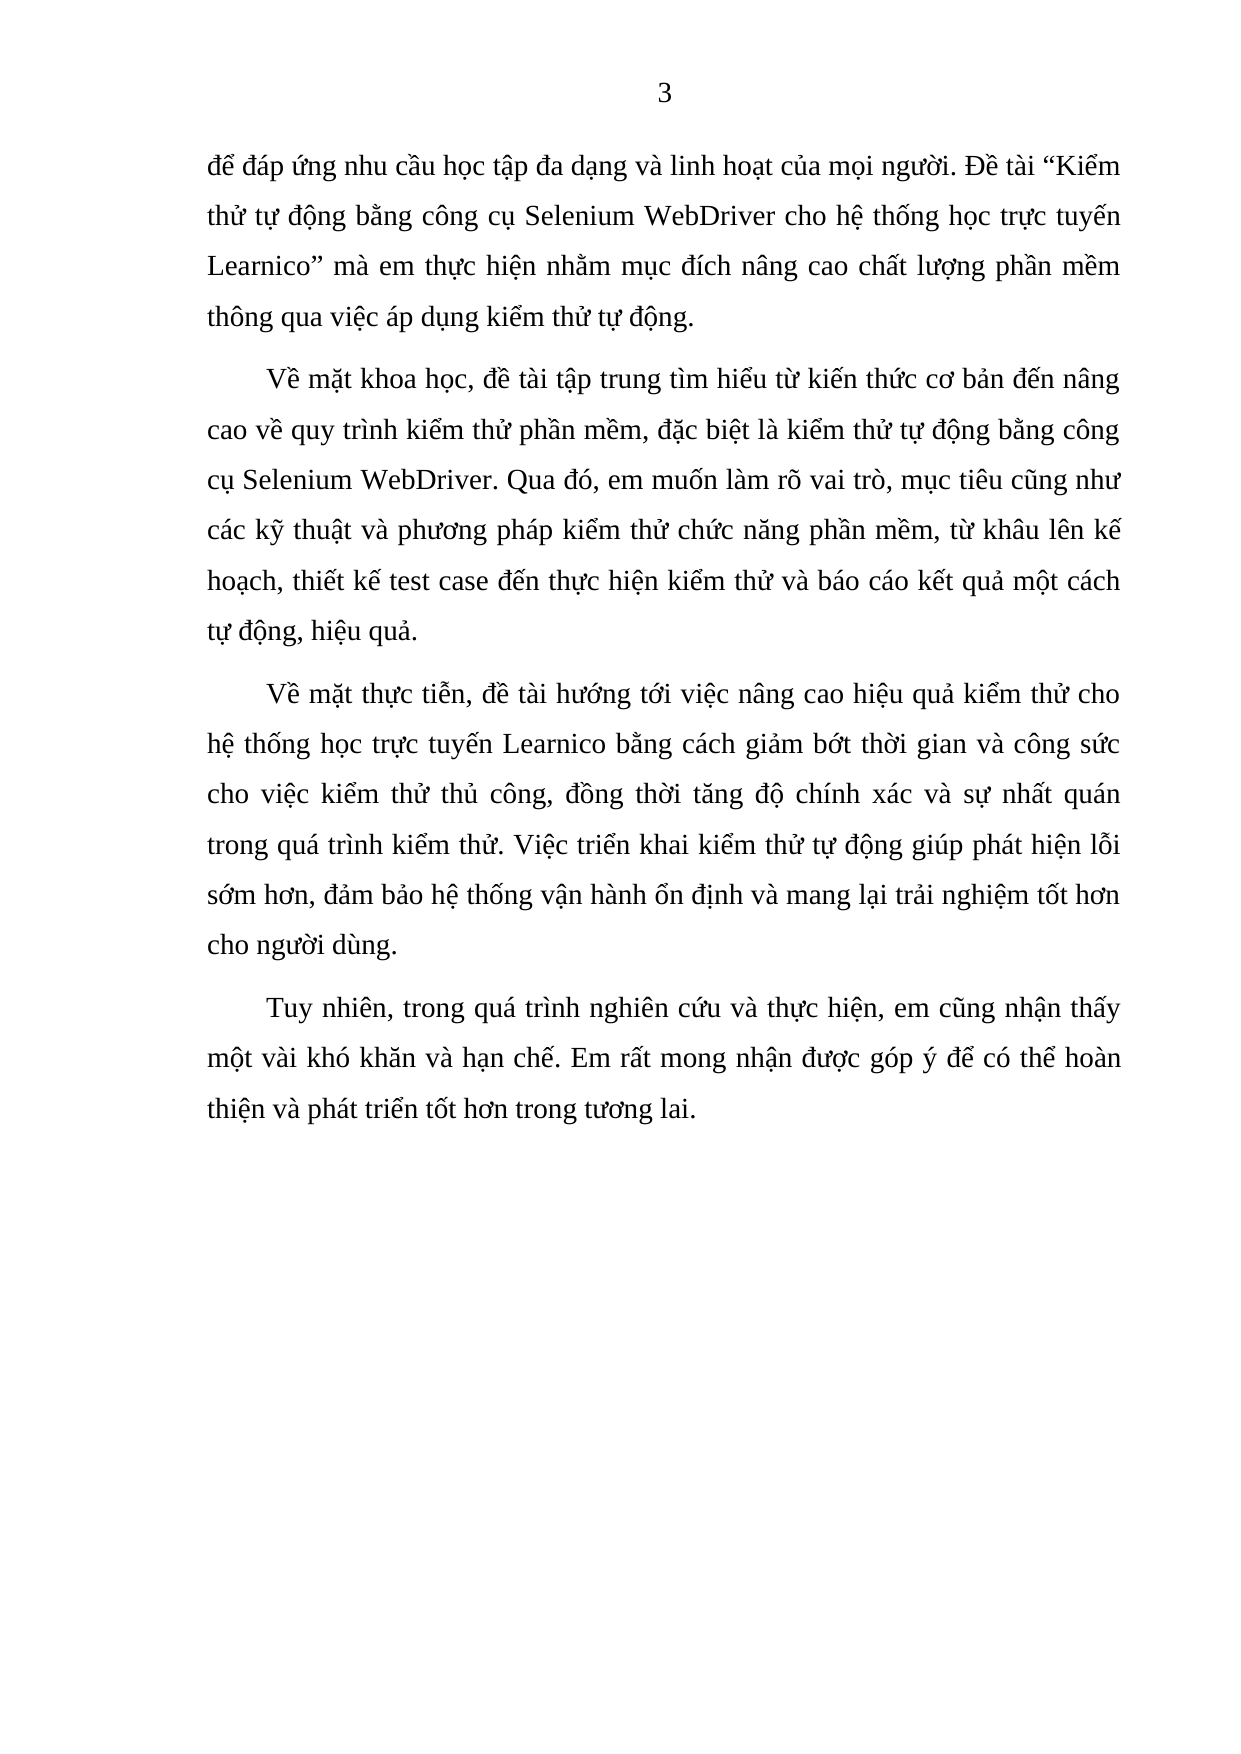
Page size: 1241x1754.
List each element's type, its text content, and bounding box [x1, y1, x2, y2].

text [207, 148, 1122, 332]
text Về mặt thực tiễn, đề tài hướng tới việc nâng cao hiệu quả kiểm thử cho hệ thống học trực tuyến Learnico bằng cách giảm bớt thời gian và công sức cho việc kiểm thử thủ công, đồng thời tăng độ chính xác và sự nhất quán trong quá trình kiểm thử. Việc triển khai kiểm thử tự động giúp phát hiện lỗi sớm hơn, đảm bảo hệ thống vận hành ổn định và mang lại trải nghiệm tốt hơn cho người dùng. [207, 676, 1122, 961]
text Tuy nhiên, trong quá trình nghiên cứu và thực hiện, em cũng nhận thấy một vài khó khăn và hạn chế. Em rất mong nhận được góp ý để có thể hoàn thiện và phát triển tốt hơn trong tương lai. [207, 990, 1122, 1124]
text Về mặt khoa học, đề tài tập trung tìm hiểu từ kiến thức cơ bản đến nâng cao về quy trình kiểm thử phần mềm, đặc biệt là kiểm thử tự động bằng công cụ Selenium WebDriver. Qua đó, em muốn làm rõ vai trò, mục tiêu cũng như các kỹ thuật và phương pháp kiểm thử chức năng phần mềm, từ khâu lên kế hoạch, thiết kế test case đến thực hiện kiểm thử và báo cáo kết quả một cách tự động, hiệu quả. [207, 361, 1122, 647]
